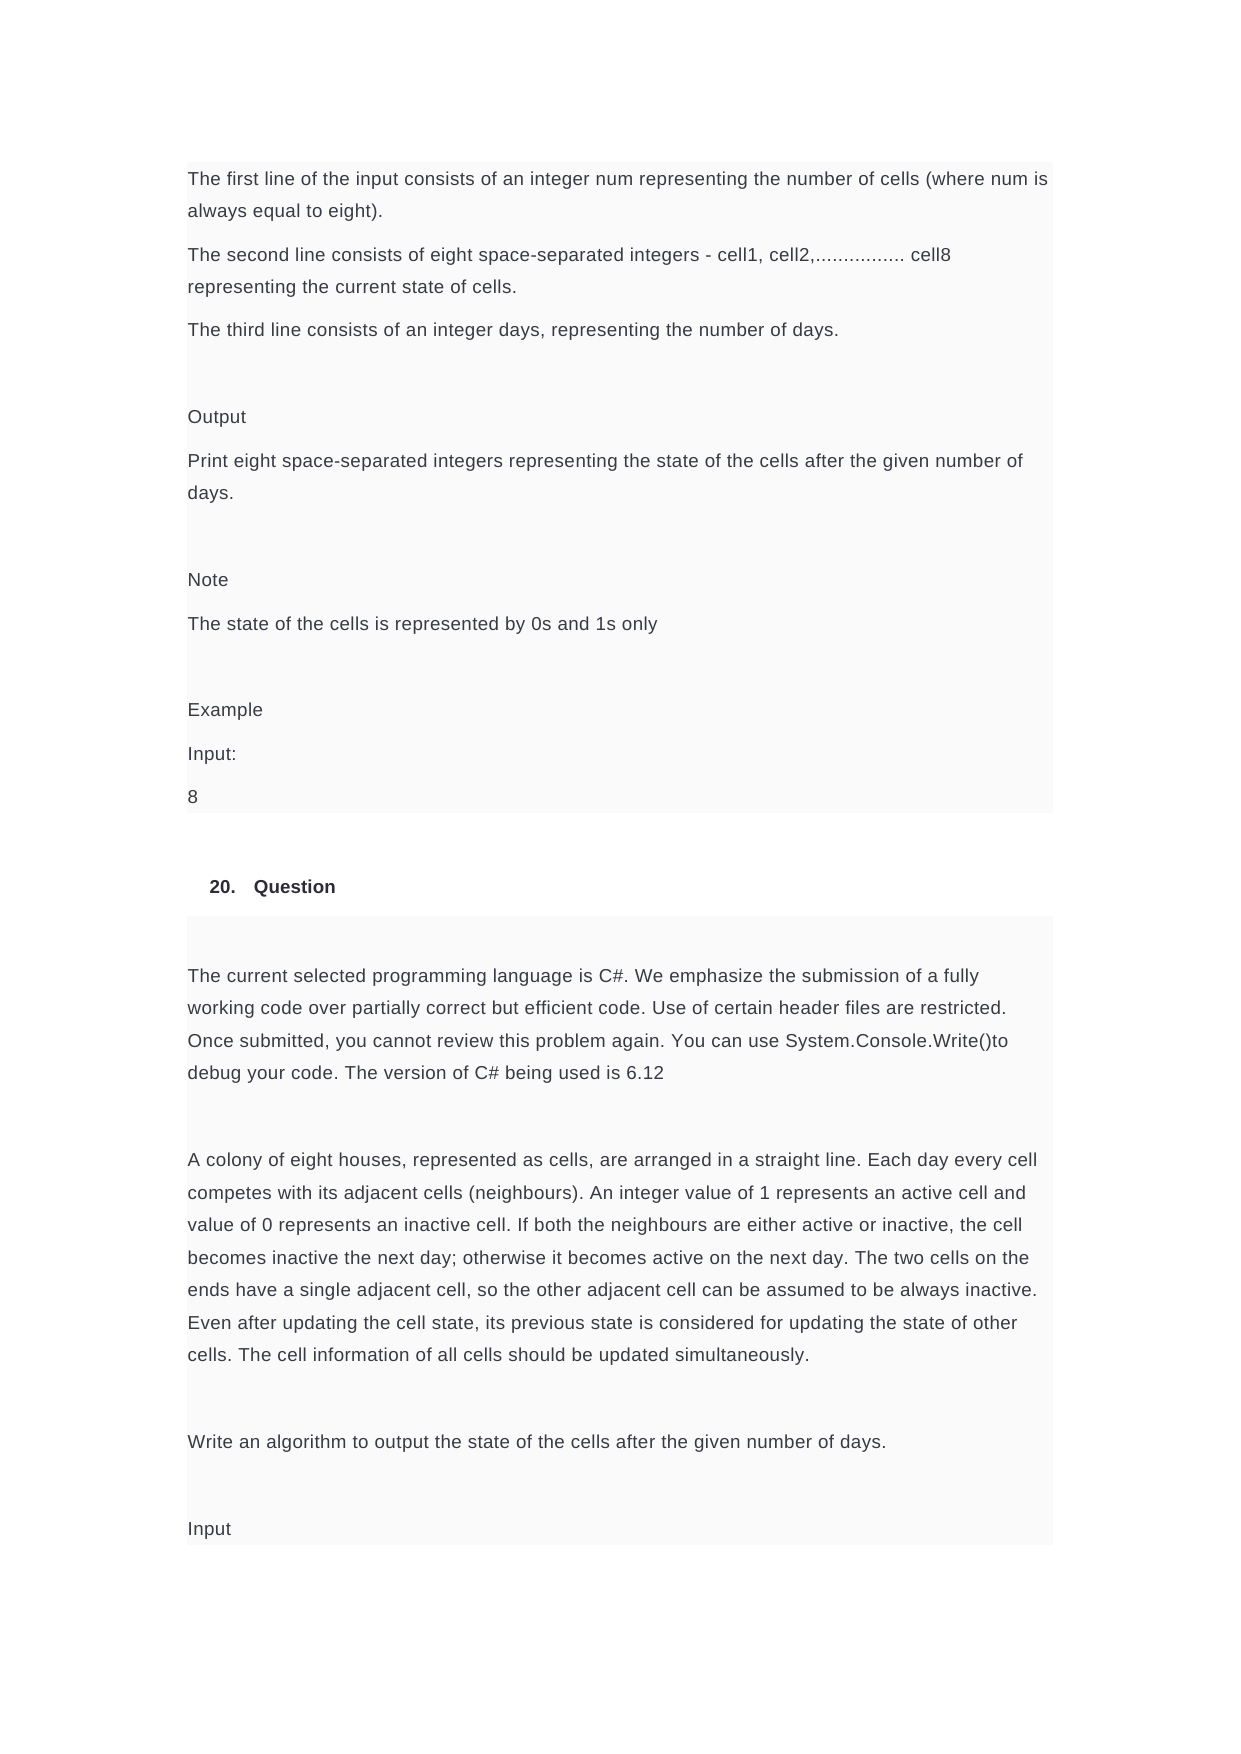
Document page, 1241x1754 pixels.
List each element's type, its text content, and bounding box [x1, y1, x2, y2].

text The third line consists of an integer days, representing the number of days. [187, 314, 1053, 346]
text Output [187, 401, 1053, 433]
text The first line of the input consists of an integer num representing the number of cells (where num is always equal to eight). [187, 162, 1053, 227]
text Example [187, 694, 1053, 726]
text The state of the cells is represented by 0s and 1s only [187, 607, 1053, 639]
subtitle Question [209, 871, 1053, 903]
text 8 [187, 781, 1053, 813]
text Input [187, 1512, 1053, 1545]
text The current selected programming language is C#. We emphasize the submission of a fully working code over partially correct but efficient code. Use of certain header files are restricted. Once submitted, you cannot review this problem again. You can use System.Console.Write()to debug your code. The version of C# being used is 6.12 [187, 959, 1053, 1089]
text A colony of eight houses, represented as cells, are arranged in a straight line. Each day every cell competes with its adjacent cells (neighbours). An integer value of 1 represents an active cell and value of 0 represents an inactive cell. If both the neighbours are either active or inactive, the cell becomes inactive the next day; otherwise it becomes active on the next day. The two cells on the ends have a single adjacent cell, so the other adjacent cell can be assumed to be always inactive. Even after updating the cell state, its previous state is considered for updating the state of other cells. The cell information of all cells should be updated simultaneously. [187, 1143, 1053, 1371]
text Input: [187, 737, 1053, 770]
text Note [187, 563, 1053, 596]
text Print eight space-separated integers representing the state of the cells after the given number of days. [187, 444, 1053, 509]
text The second line consists of eight space-separated integers - cell1, cell2,................ cell8 representing the current state of cells. [187, 238, 1053, 303]
text Write an algorithm to output the state of the cells after the given number of days. [187, 1425, 1053, 1458]
